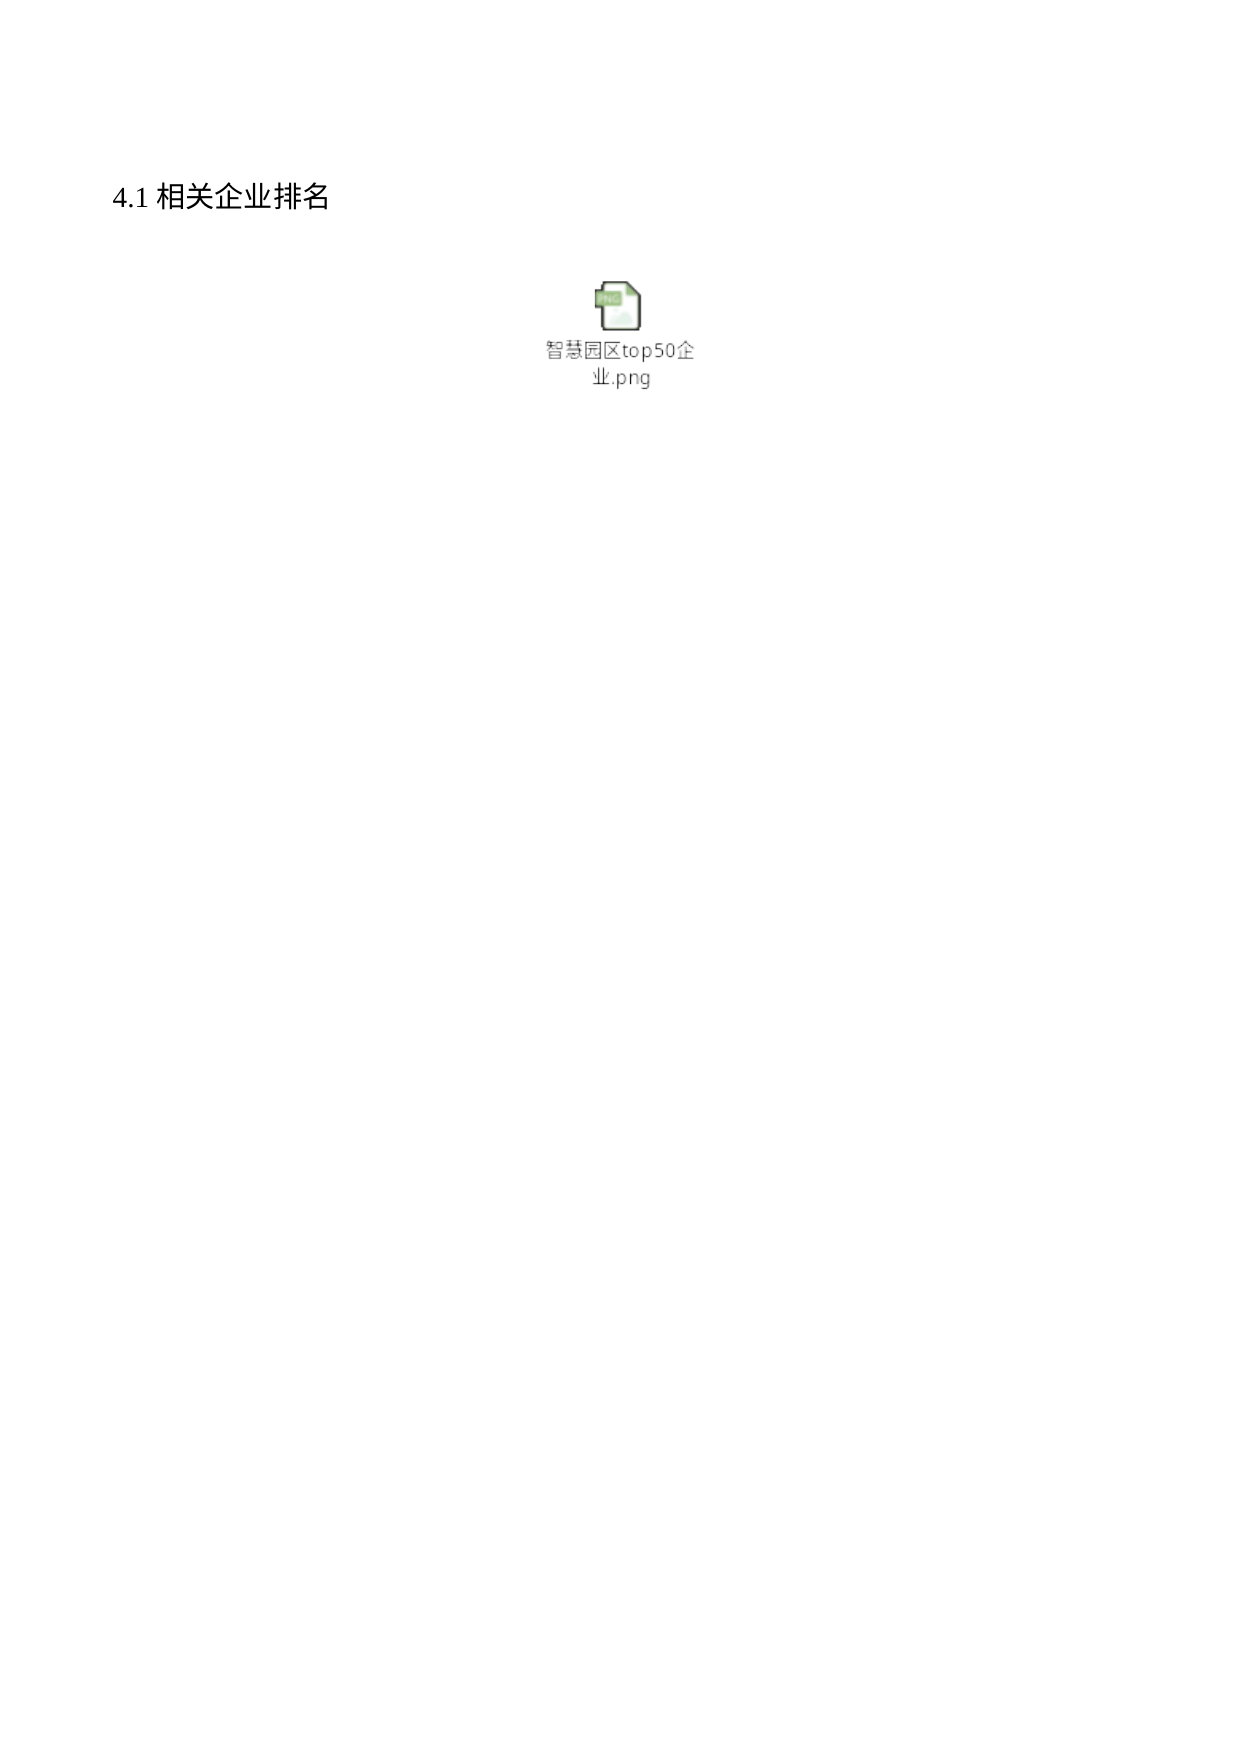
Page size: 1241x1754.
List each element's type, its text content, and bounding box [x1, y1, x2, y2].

subtitle 4.1 相关企业排名 [112, 162, 1128, 227]
